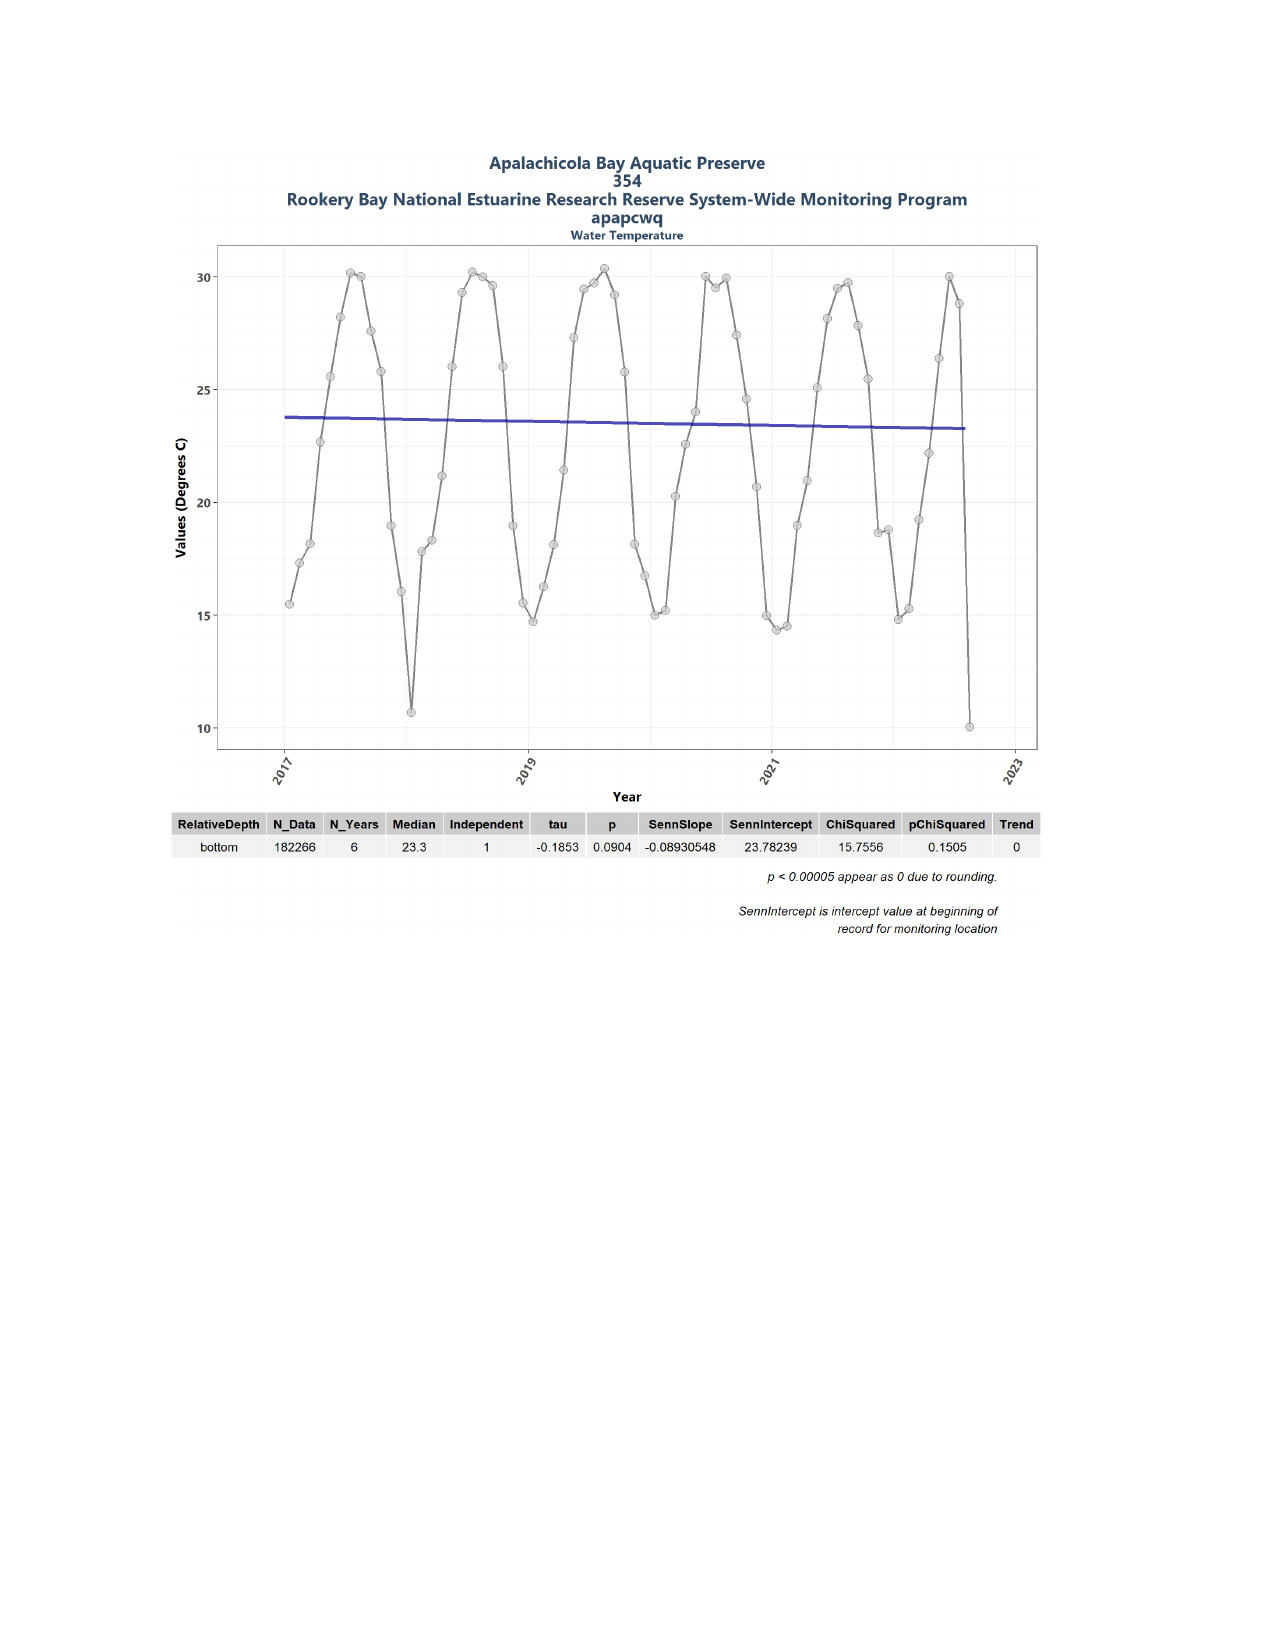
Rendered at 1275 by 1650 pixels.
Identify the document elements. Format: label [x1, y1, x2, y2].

picture [168, 150, 1044, 938]
